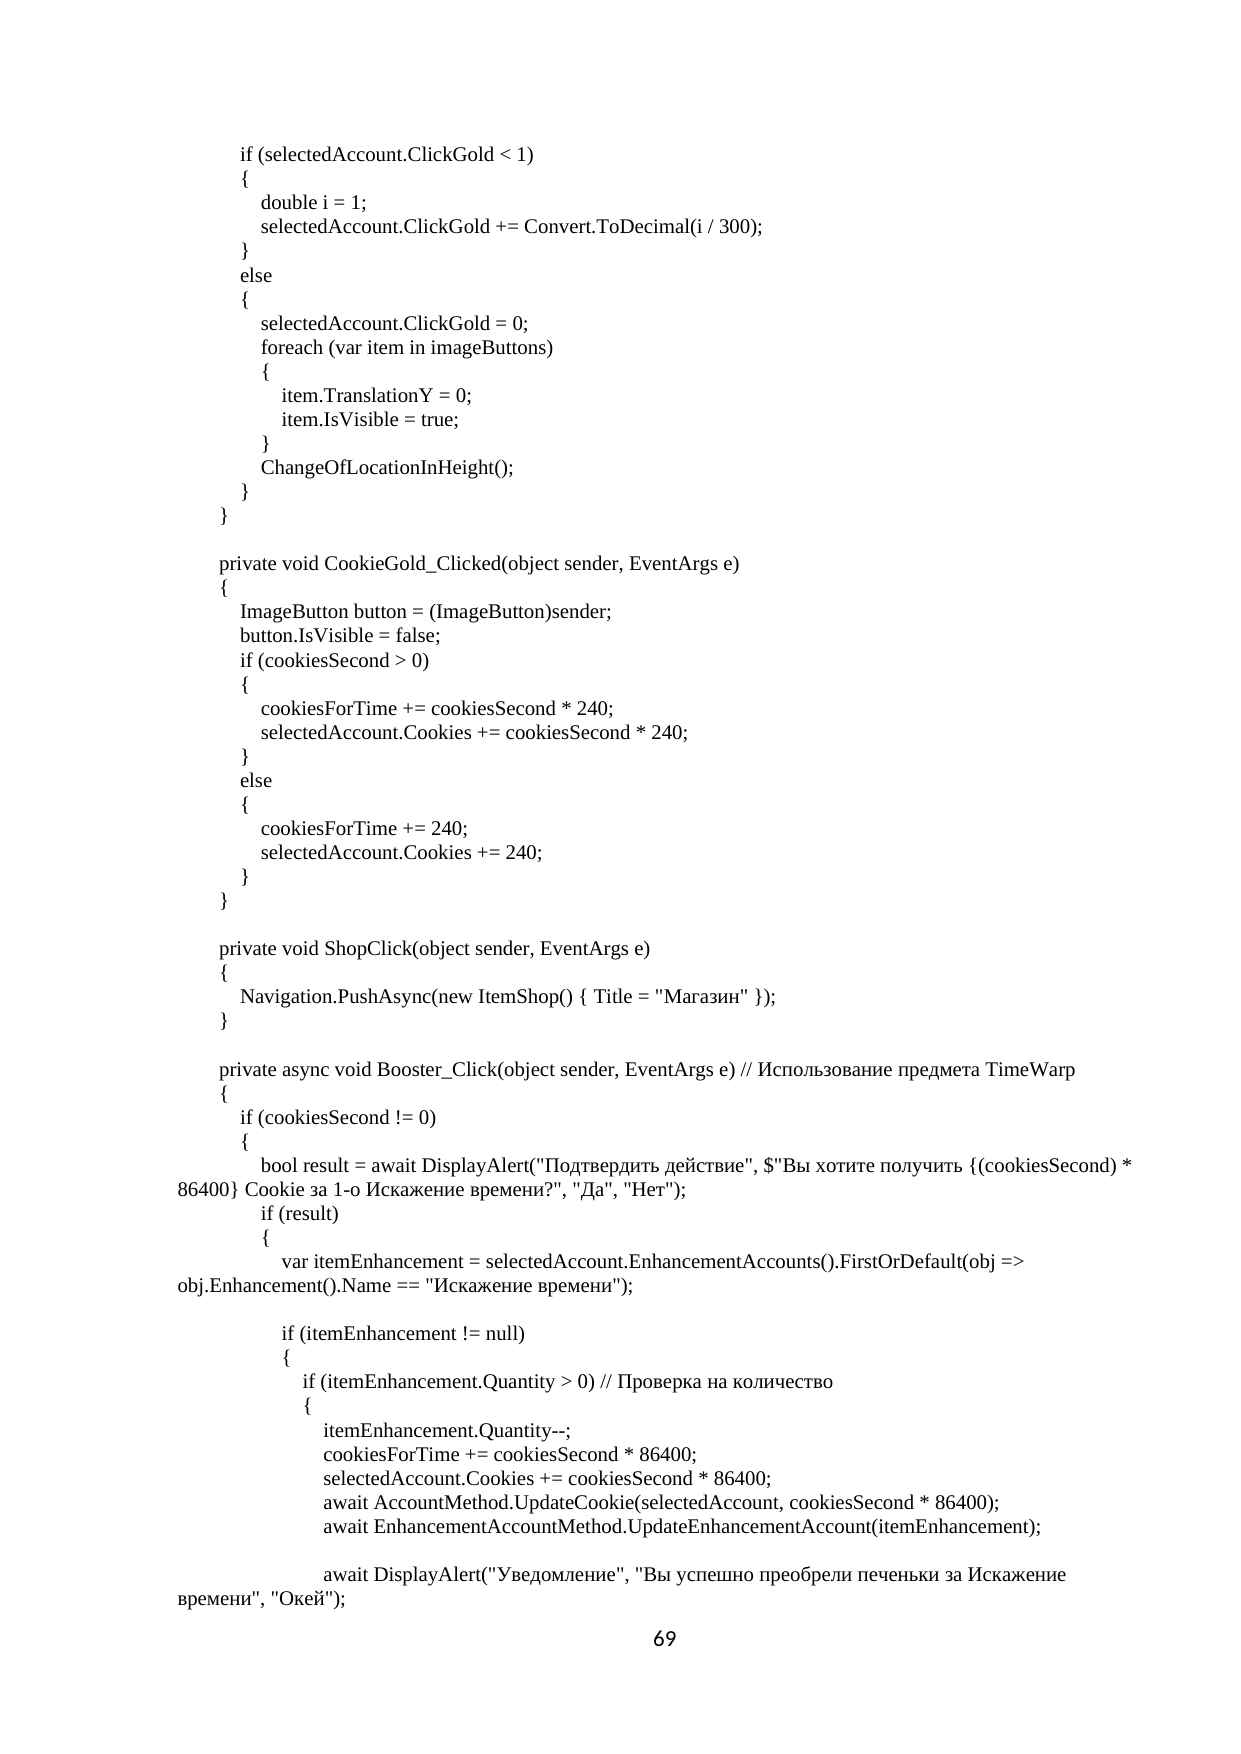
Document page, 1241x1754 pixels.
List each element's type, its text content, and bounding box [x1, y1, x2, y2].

text cookiesForTime += 240; [177, 816, 1152, 840]
text selectedAccount.ClickGold += Convert.ToDecimal(i / 300); [177, 214, 1152, 238]
text cookiesForTime += cookiesSecond * 86400; [177, 1442, 1152, 1466]
text { [177, 1225, 1152, 1249]
text private async void Booster_Click(object sender, EventArgs e) // Использование предмета TimeWarp [177, 1057, 1152, 1081]
text if (itemEnhancement.Quantity > 0) // Проверка на количество [177, 1369, 1152, 1393]
text selectedAccount.ClickGold = 0; [177, 311, 1152, 335]
text } [177, 1008, 1152, 1032]
text { [177, 1393, 1152, 1417]
text cookiesForTime += cookiesSecond * 240; [177, 696, 1152, 720]
text } [177, 744, 1152, 768]
text private void CookieGold_Clicked(object sender, EventArgs e) [177, 551, 1152, 575]
text selectedAccount.Cookies += 240; [177, 840, 1152, 864]
text if (cookiesSecond > 0) [177, 647, 1152, 672]
text { [177, 1129, 1152, 1153]
text else [177, 262, 1152, 287]
text { [177, 287, 1152, 311]
text var itemEnhancement = selectedAccount.EnhancementAccounts().FirstOrDefault(obj => obj.Enhancement().Name == "Искажение времени"); [177, 1249, 1152, 1297]
text { [177, 1081, 1152, 1105]
text double i = 1; [177, 190, 1152, 214]
text { [177, 672, 1152, 696]
text bool result = await DisplayAlert("Подтвердить действие", $"Вы хотите получить {(cookiesSecond) * 86400} Cookie за 1-о Искажение времени?", "Да", "Нет"); [177, 1153, 1152, 1201]
text } [177, 479, 1152, 503]
text if (selectedAccount.ClickGold < 1) [177, 142, 1152, 166]
text await DisplayAlert("Уведомление", "Вы успешно преобрели печеньки за Искажение времени", "Окей"); [177, 1562, 1152, 1610]
text } [177, 864, 1152, 888]
text if (result) [177, 1201, 1152, 1225]
text foreach (var item in imageButtons) [177, 335, 1152, 359]
text else [177, 768, 1152, 792]
text } [177, 503, 1152, 527]
text button.IsVisible = false; [177, 623, 1152, 647]
text { [177, 166, 1152, 190]
text private void ShopClick(object sender, EventArgs e) [177, 936, 1152, 960]
text } [177, 238, 1152, 262]
text if (itemEnhancement != null) [177, 1321, 1152, 1345]
text selectedAccount.Cookies += cookiesSecond * 86400; [177, 1466, 1152, 1490]
text { [177, 359, 1152, 383]
text if (cookiesSecond != 0) [177, 1105, 1152, 1129]
text item.IsVisible = true; [177, 407, 1152, 431]
text } [177, 888, 1152, 912]
text } [177, 431, 1152, 455]
text ImageButton button = (ImageButton)sender; [177, 599, 1152, 623]
text СhangeOfLocationInHeight(); [177, 455, 1152, 479]
text await AccountMethod.UpdateCookie(selectedAccount, cookiesSecond * 86400); [177, 1490, 1152, 1514]
text { [177, 792, 1152, 816]
text selectedAccount.Cookies += cookiesSecond * 240; [177, 720, 1152, 744]
text await EnhancementAccountMethod.UpdateEnhancementAccount(itemEnhancement); [177, 1514, 1152, 1538]
text { [177, 1345, 1152, 1369]
text item.TranslationY = 0; [177, 383, 1152, 407]
text Navigation.PushAsync(new ItemShop() { Title = "Магазин" }); [177, 984, 1152, 1008]
text { [177, 960, 1152, 984]
text { [177, 575, 1152, 599]
text itemEnhancement.Quantity--; [177, 1417, 1152, 1442]
